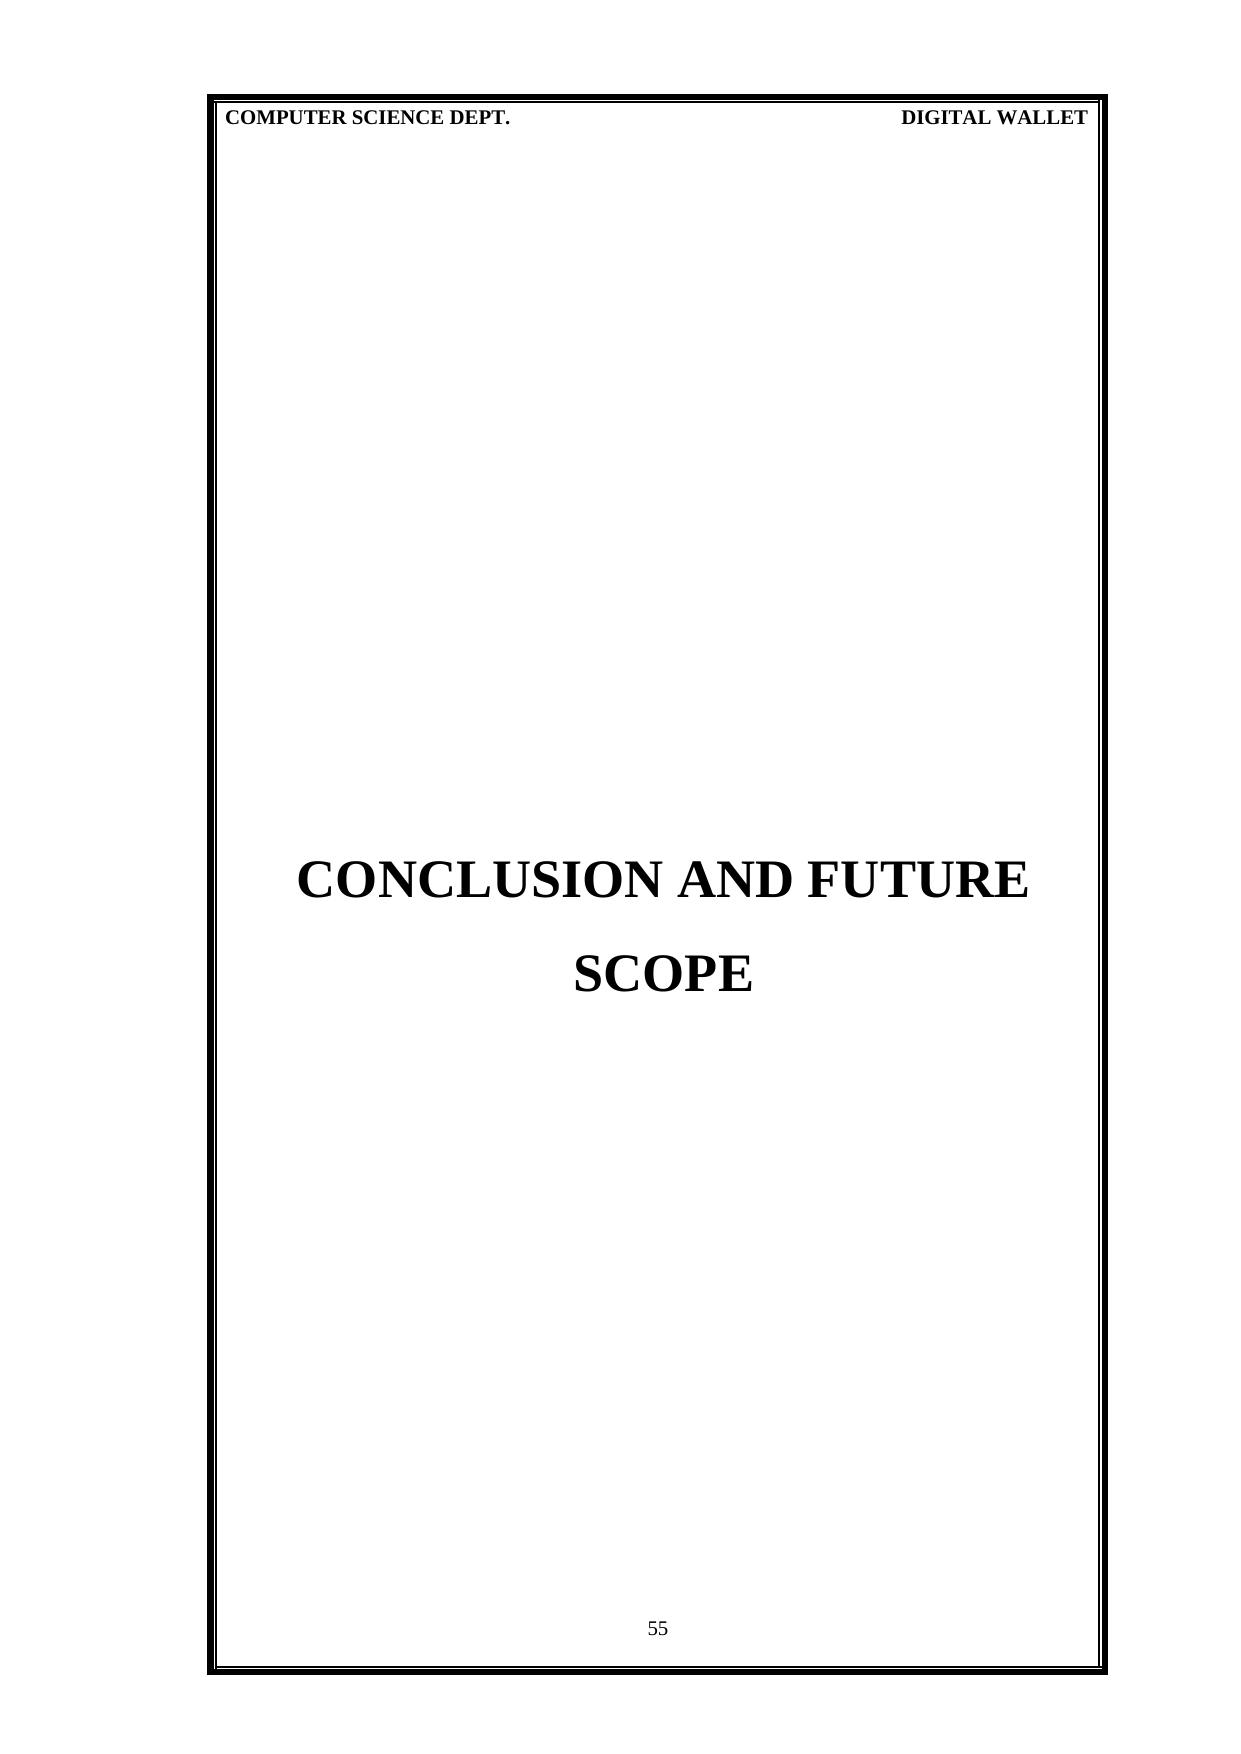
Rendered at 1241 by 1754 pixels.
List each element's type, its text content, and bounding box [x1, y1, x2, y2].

text CONCLUSION AND FUTURE SCOPE [237, 847, 1090, 1003]
